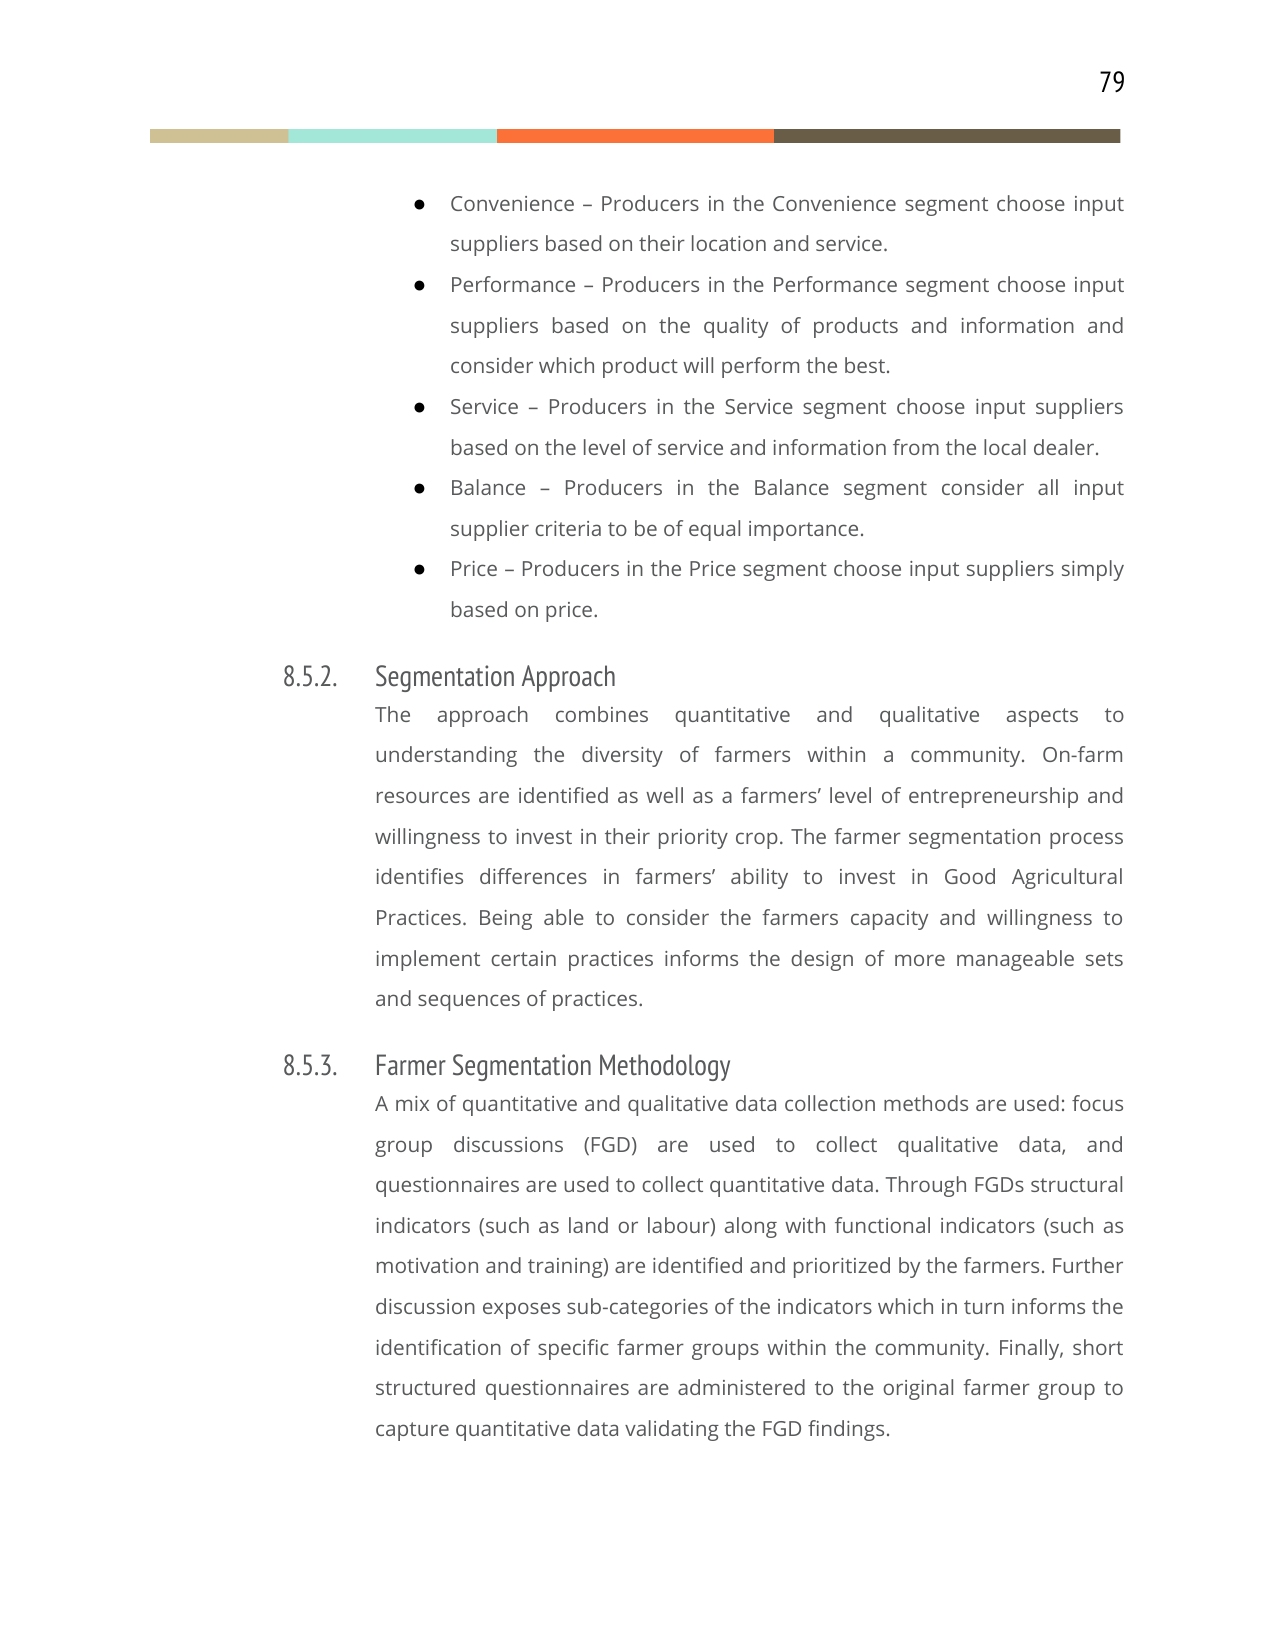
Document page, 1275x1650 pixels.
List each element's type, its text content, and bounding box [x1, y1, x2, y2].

text The approach combines quantitative and qualitative aspects to understanding the diversity of farmers within a community. On-farm resources are identified as well as a farmers’ level of entrepreneurship and willingness to invest in their priority crop. The farmer segmentation process identifies differences in farmers’ ability to invest in Good Agricultural Practices. Being able to consider the farmers capacity and willingness to implement certain practices informs the design of more manageable sets and sequences of practices. [375, 700, 1125, 1013]
list Convenience – Producers in the Convenience segment choose input suppliers based on their location and service. [412, 189, 1125, 258]
list Price – Producers in the Price segment choose input suppliers simply based on price. [412, 554, 1125, 623]
list Balance – Producers in the Balance segment consider all input supplier criteria to be of equal importance. [412, 473, 1125, 542]
picture [150, 129, 1121, 143]
subtitle Farmer Segmentation Methodology [337, 1046, 1125, 1083]
text A mix of quantitative and qualitative data collection methods are used: focus group discussions (FGD) are used to collect qualitative data, and questionnaires are used to collect quantitative data. Through FGDs structural indicators (such as land or labour) along with functional indicators (such as motivation and training) are identified and prioritized by the farmers. Further discussion exposes sub-categories of the indicators which in turn informs the identification of specific farmer groups within the community. Finally, short structured questionnaires are administered to the original farmer group to capture quantitative data validating the FGD findings. [375, 1089, 1125, 1442]
subtitle Segmentation Approach [337, 657, 1125, 694]
list Performance – Producers in the Performance segment choose input suppliers based on the quality of products and information and consider which product will perform the best. [412, 270, 1125, 380]
list Service – Producers in the Service segment choose input suppliers based on the level of service and information from the local dealer. [412, 392, 1125, 461]
